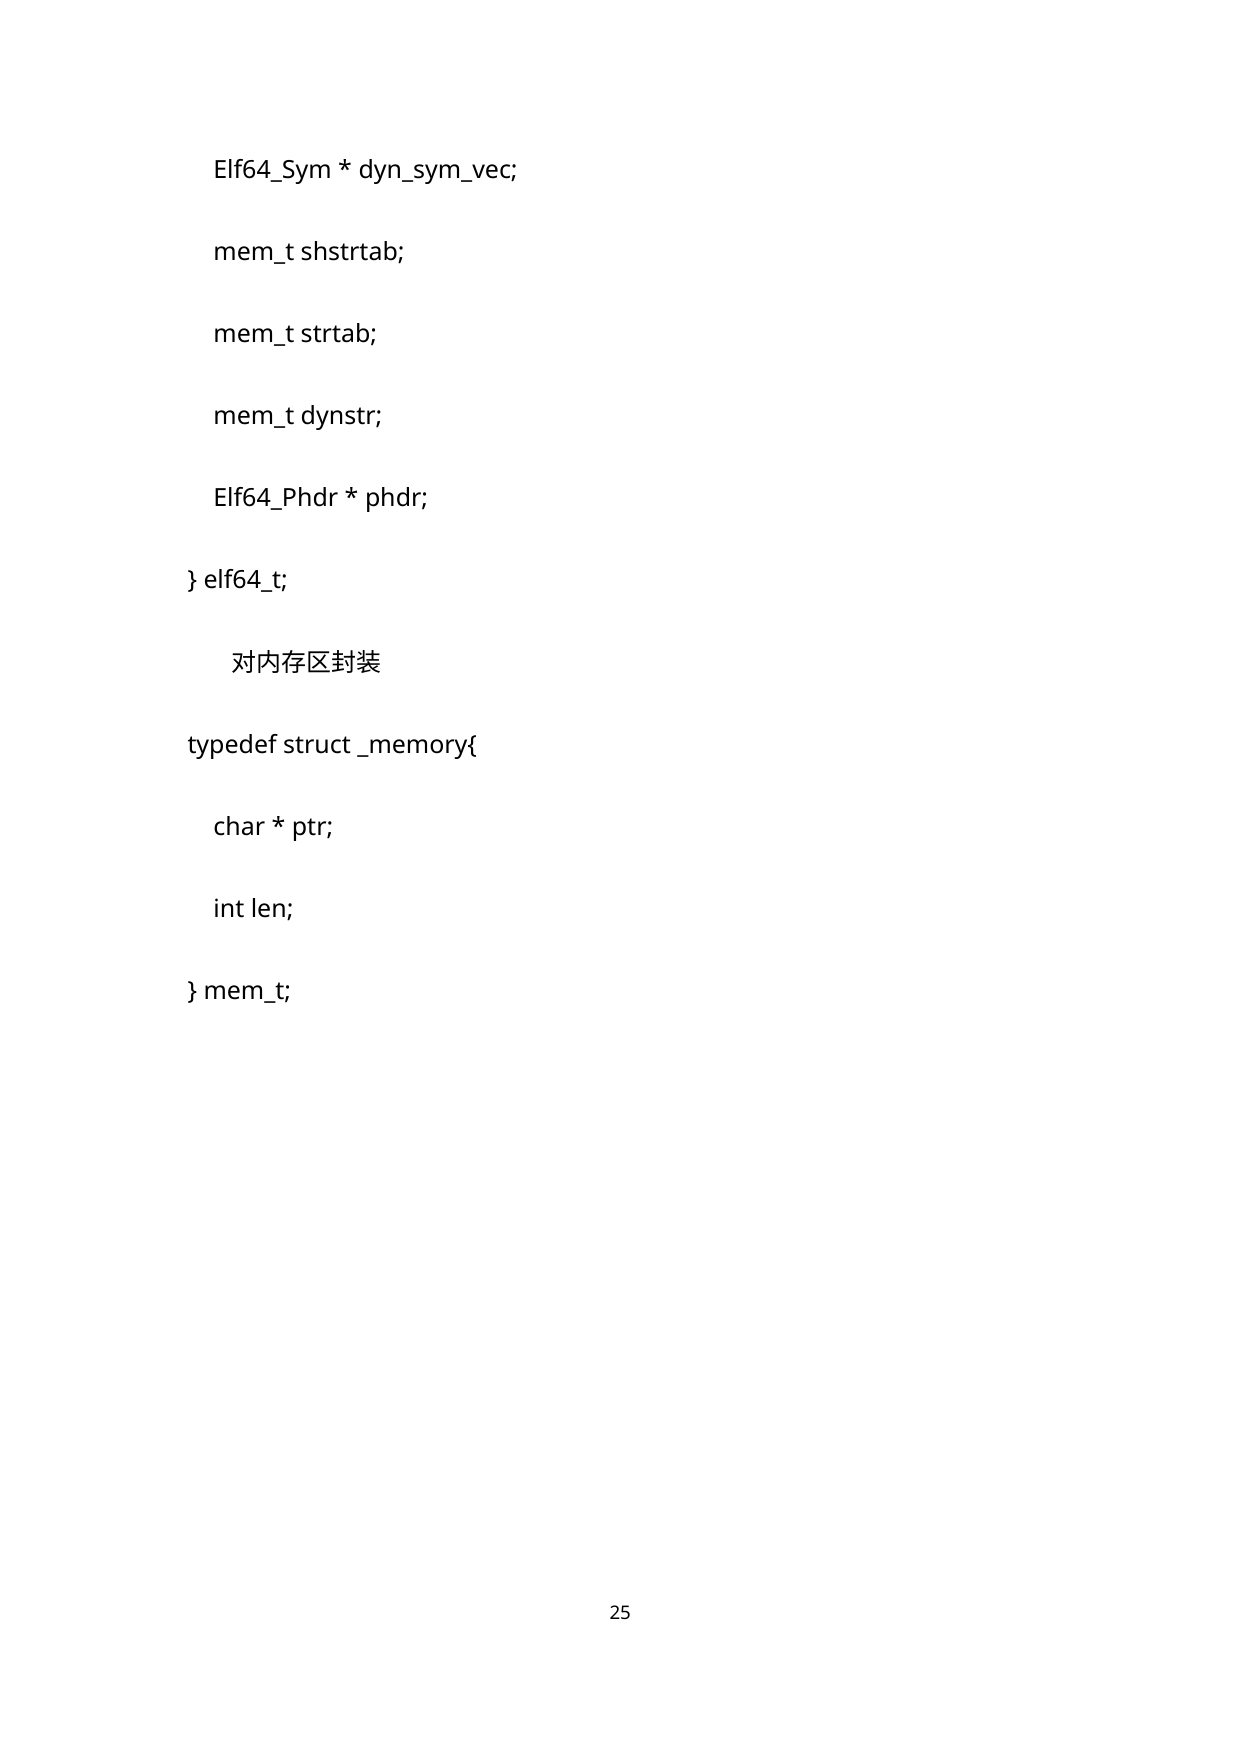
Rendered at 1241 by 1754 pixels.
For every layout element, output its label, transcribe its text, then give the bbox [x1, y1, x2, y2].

text } mem_t; [187, 957, 1053, 1022]
text } elf64_t; [187, 546, 1053, 611]
text mem_t strtab; [187, 300, 1053, 365]
text mem_t shstrtab; [187, 218, 1053, 283]
text Elf64_Sym * dyn_sym_vec; [187, 136, 1053, 201]
text int len; [187, 875, 1053, 940]
text mem_t dynstr; [187, 382, 1053, 447]
text typedef struct _memory{ [187, 711, 1053, 776]
text 对内存区封装 [187, 628, 1053, 693]
text Elf64_Phdr * phdr; [187, 464, 1053, 529]
text char * ptr; [187, 793, 1053, 858]
